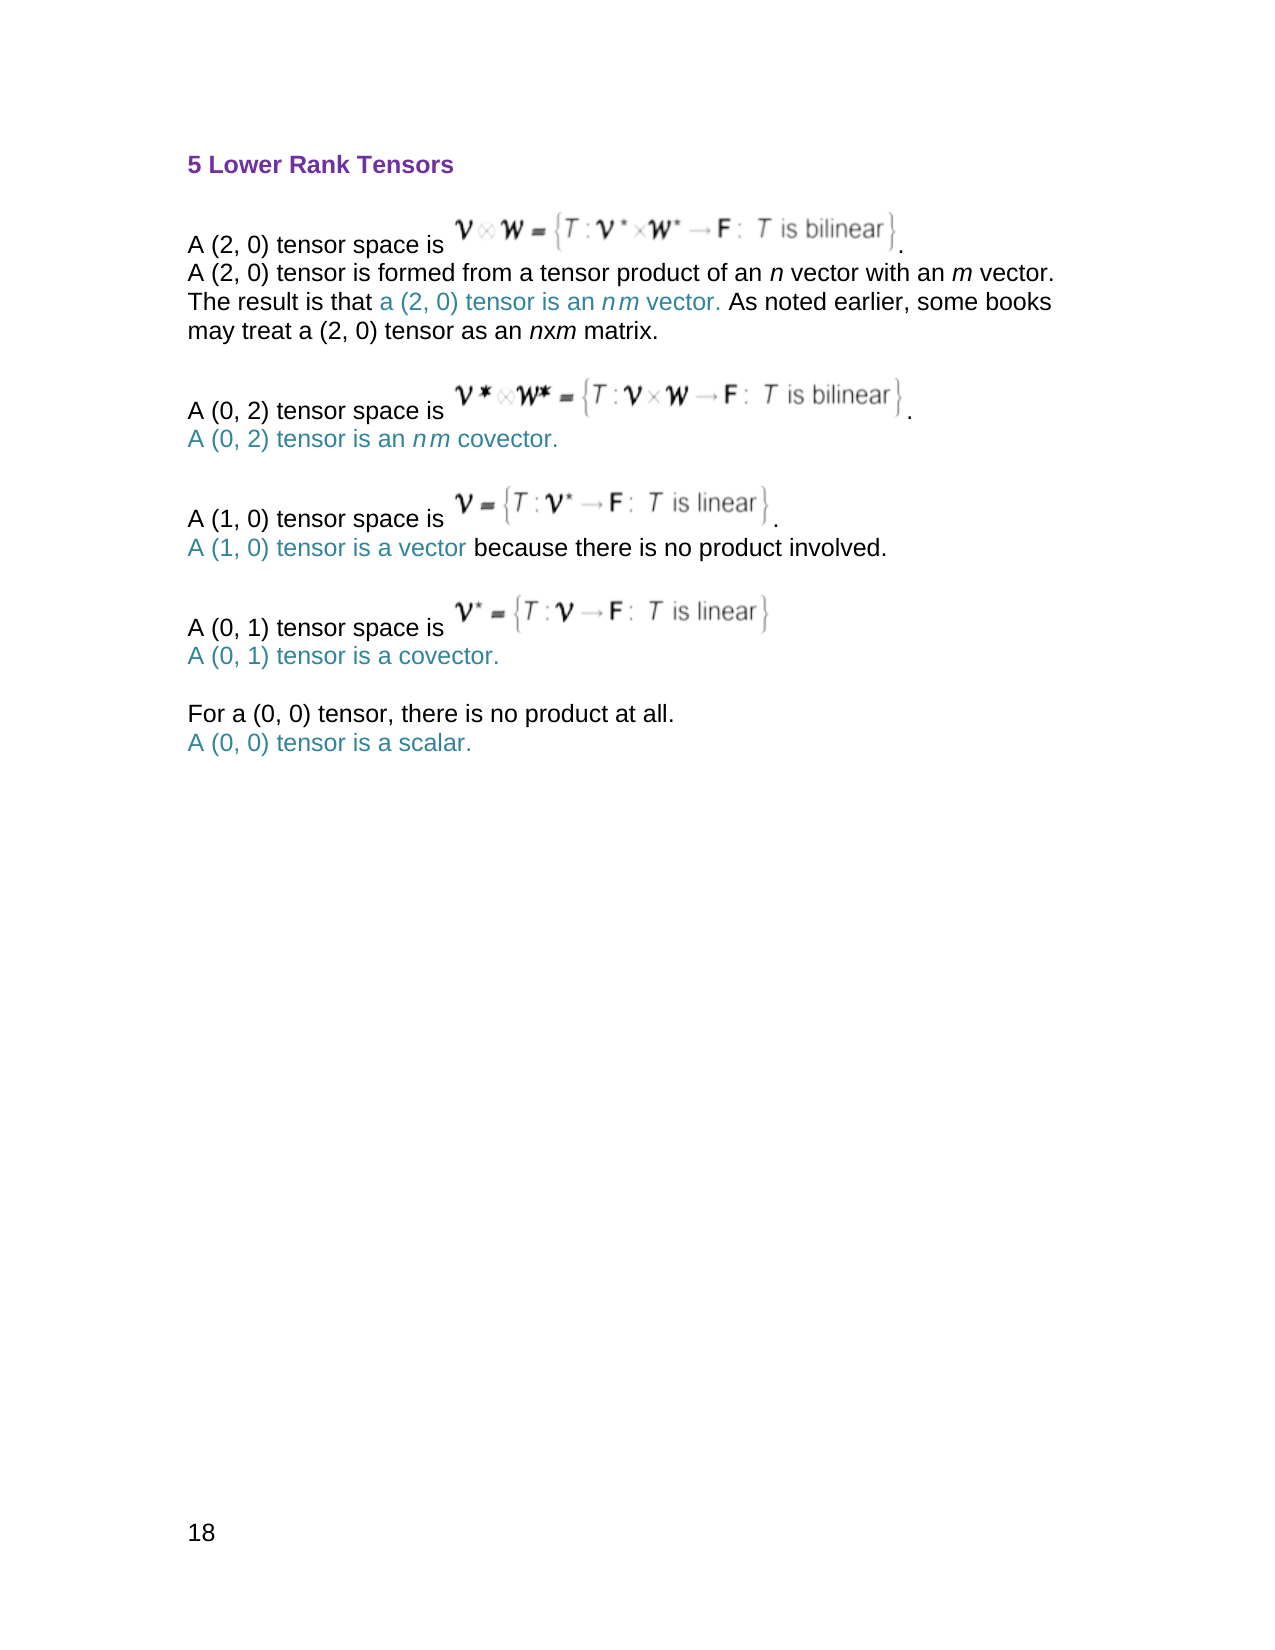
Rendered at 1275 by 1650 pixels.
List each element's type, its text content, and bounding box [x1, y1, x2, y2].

text A (0, 1) tensor is a covector. [187, 641, 1087, 670]
text A (0, 2) tensor space is . [187, 373, 1087, 424]
text A (2, 0) tensor is formed from a tensor product of an n vector with an m vector. The result is that a (2, 0) tensor is an n m vector. As noted earlier, some books may treat a (2, 0) tensor as an nxm matrix. [187, 258, 1087, 345]
text 5 Lower Rank Tensors [187, 150, 1087, 179]
text A (0, 2) tensor is an n m covector. [187, 424, 1087, 453]
text For a (0, 0) tensor, there is no product at all. [187, 699, 1087, 727]
text A (1, 0) tensor is a vector because there is no product involved. [187, 533, 1087, 562]
text A (0, 1) tensor space is [187, 590, 1087, 641]
text A (2, 0) tensor space is . [187, 207, 1087, 258]
text A (1, 0) tensor space is . [187, 482, 1087, 533]
text A (0, 0) tensor is a scalar. [187, 727, 1087, 756]
